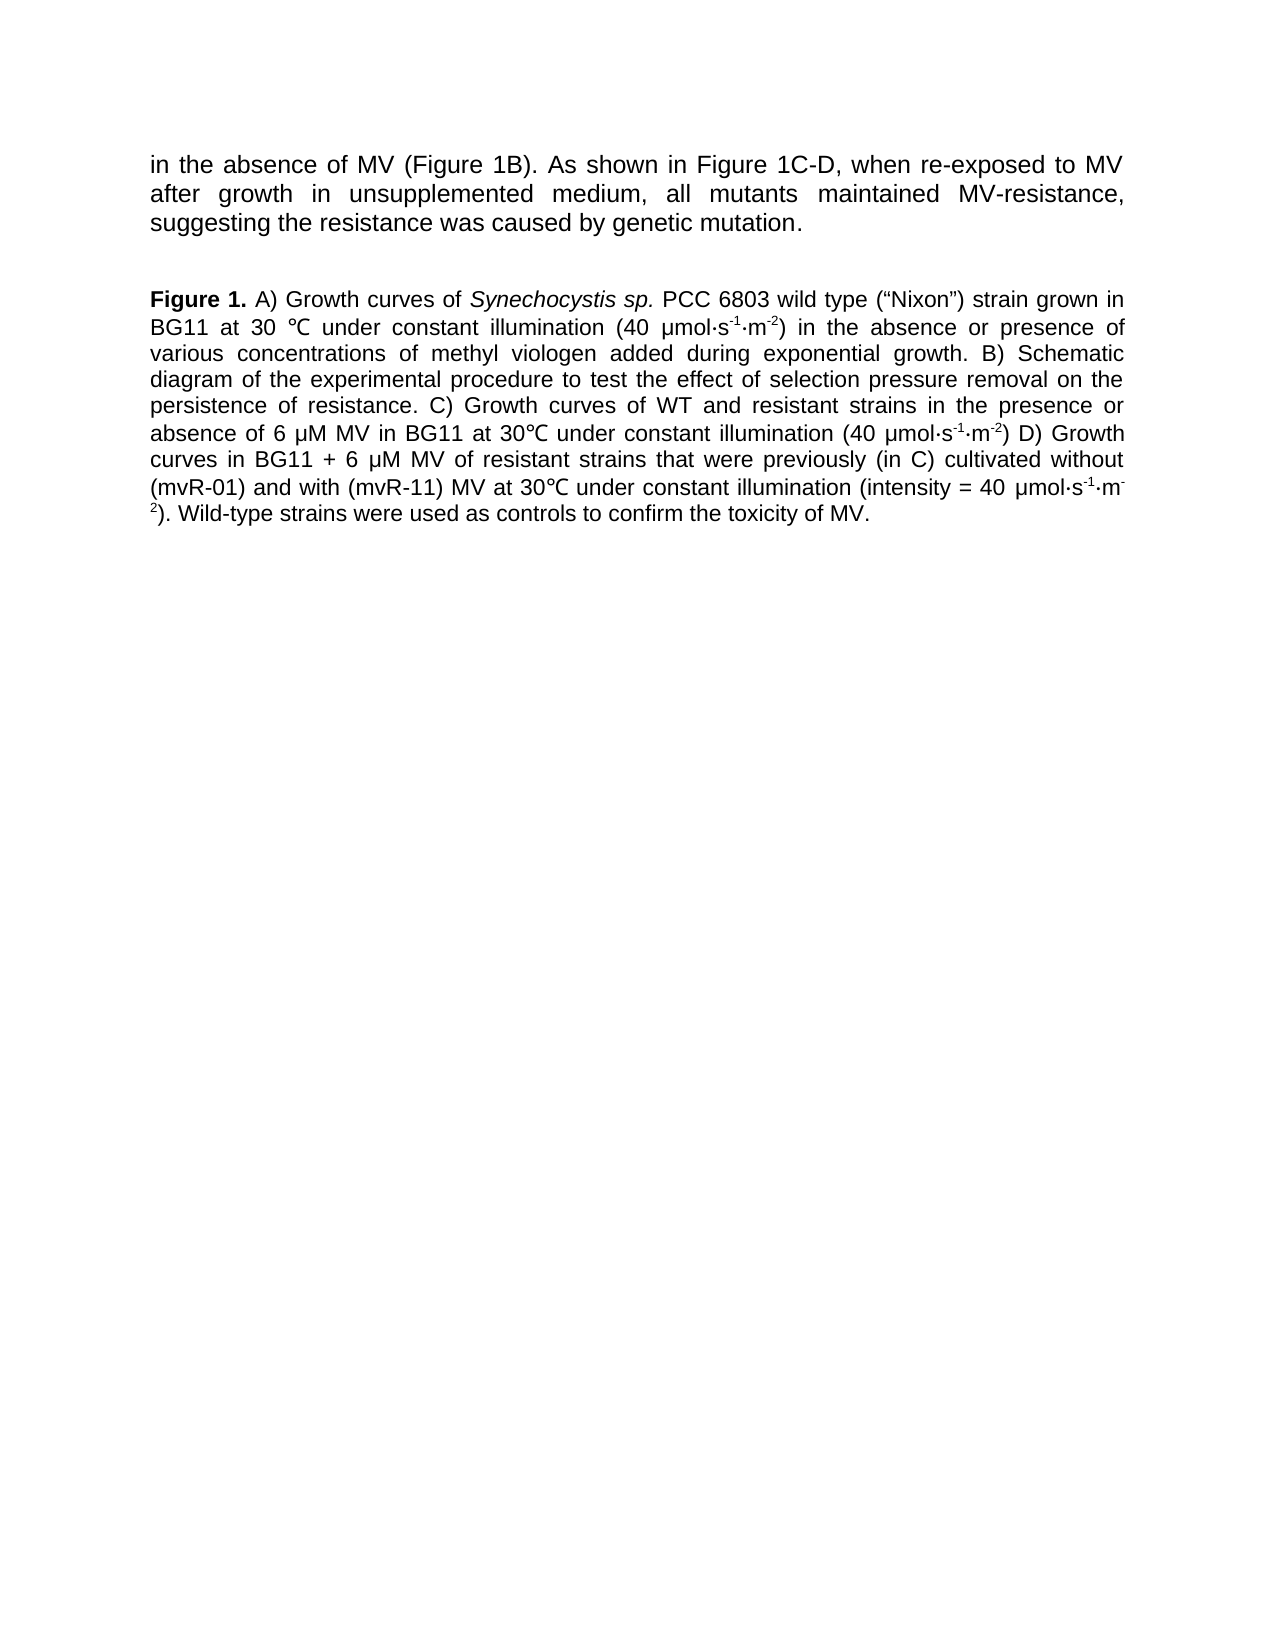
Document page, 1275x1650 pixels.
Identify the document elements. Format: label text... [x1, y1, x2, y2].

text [150, 150, 1125, 236]
subtitle Figure 1. A) Growth curves of Synechocystis sp. PCC 6803 wild type (“Nixon”) strain grown in BG11 at 30 ℃ under constant illumination (40 μmol⋅s-1⋅m-2) in the absence or presence of various concentrations of methyl viologen added during exponential growth. B) Schematic diagram of the experimental procedure to test the effect of selection pressure removal on the persistence of resistance. C) Growth curves of WT and resistant strains in the presence or absence of 6 μM MV in BG11 at 30℃ under constant illumination (40 μmol⋅s-1⋅m-2) D) Growth curves in BG11 + 6 μM MV of resistant strains that were previously (in C) cultivated without (mvR-01) and with (mvR-11) MV at 30℃ under constant illumination (intensity = 40 μmol⋅s-1⋅m-2). Wild-type strains were used as controls to confirm the toxicity of MV. [150, 286, 1125, 527]
